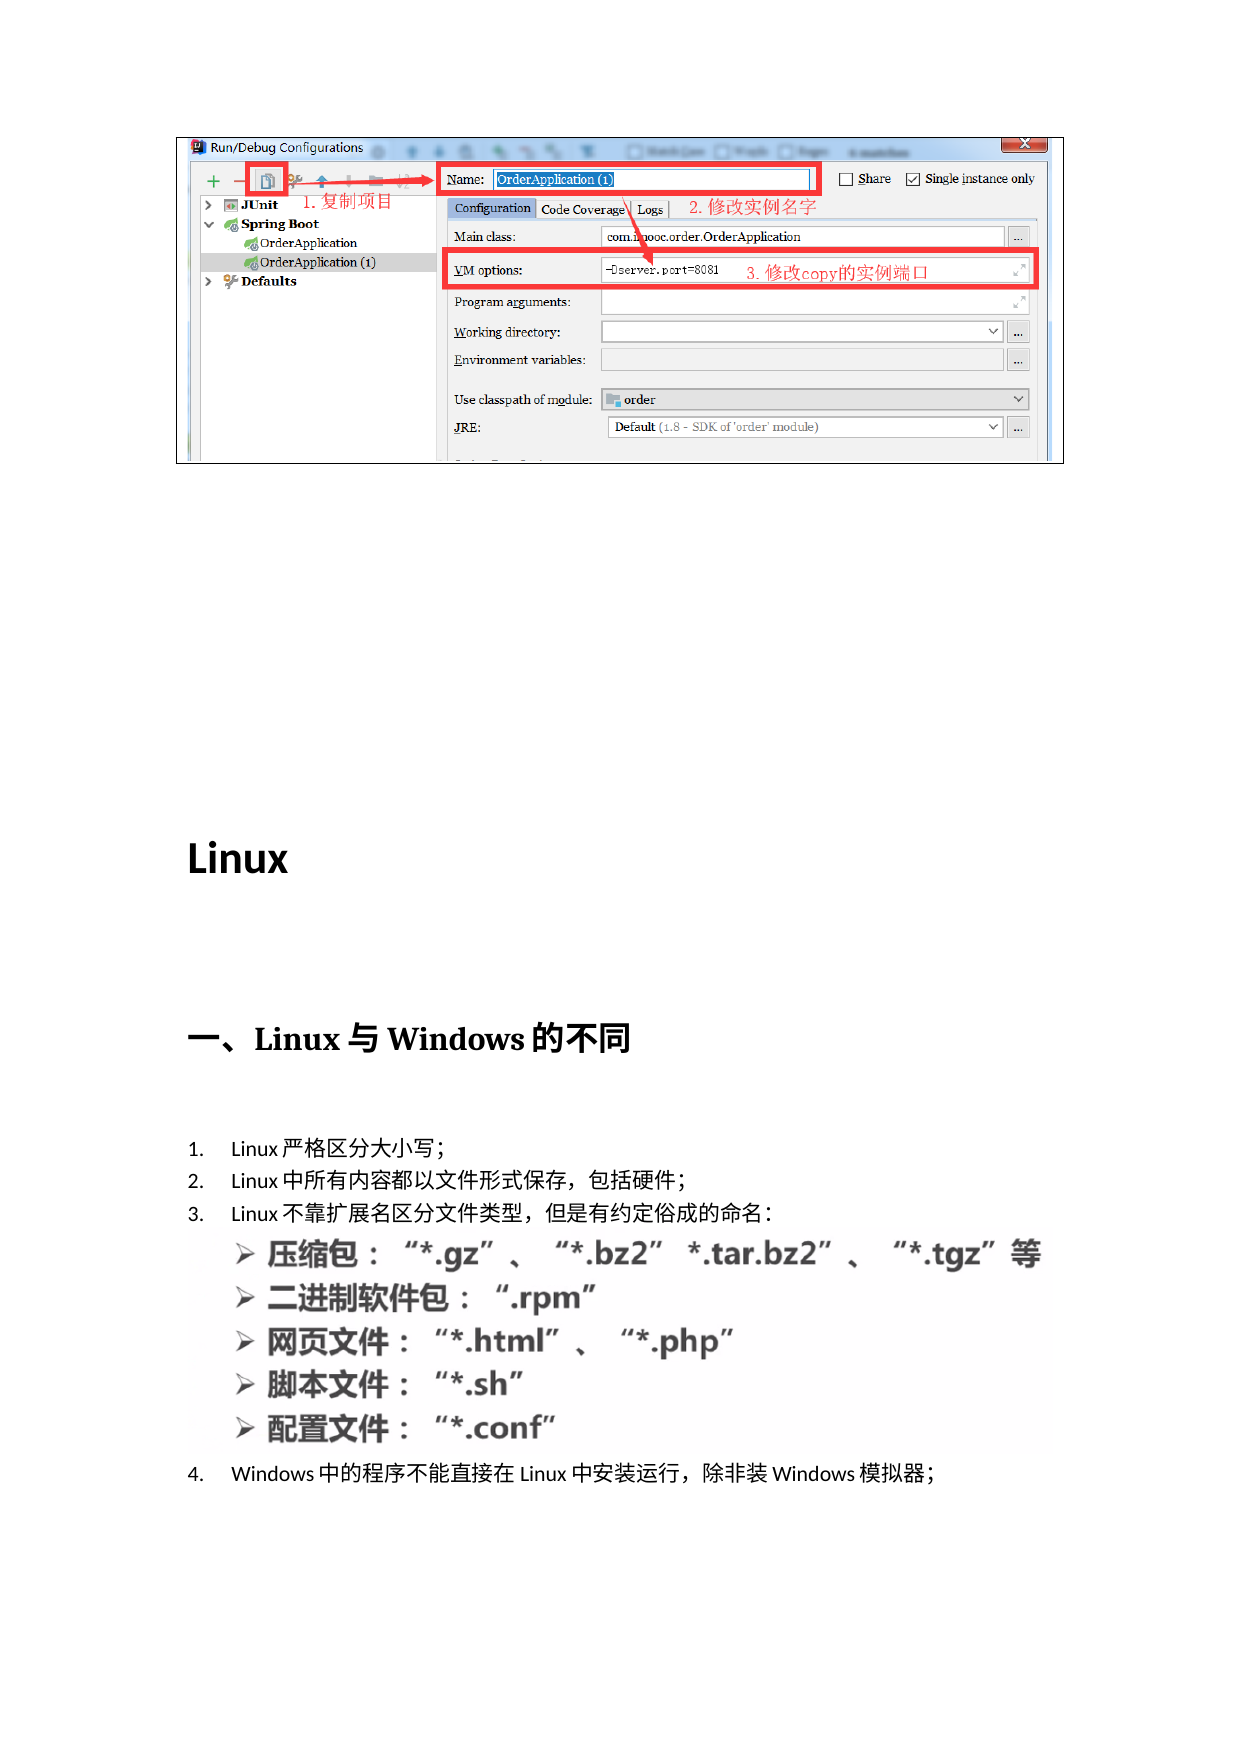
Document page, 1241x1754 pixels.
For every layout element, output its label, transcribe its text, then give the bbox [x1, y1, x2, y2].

picture [187, 1227, 1053, 1454]
list Linux中所有内容都以文件形式保存，包括硬件； [187, 1163, 1053, 1195]
subtitle 一、Linux与Windows的不同 [187, 1003, 1053, 1068]
subtitle Linux [187, 825, 1053, 890]
picture [187, 138, 1053, 461]
text 4. Windows中的程序不能直接在Linux中安装运行，除非装Windows模拟器； [187, 1455, 1053, 1488]
table_cell [177, 138, 1063, 463]
list Linux不靠扩展名区分文件类型，但是有约定俗成的命名： [187, 1195, 1053, 1227]
list Linux严格区分大小写； [187, 1130, 1053, 1163]
